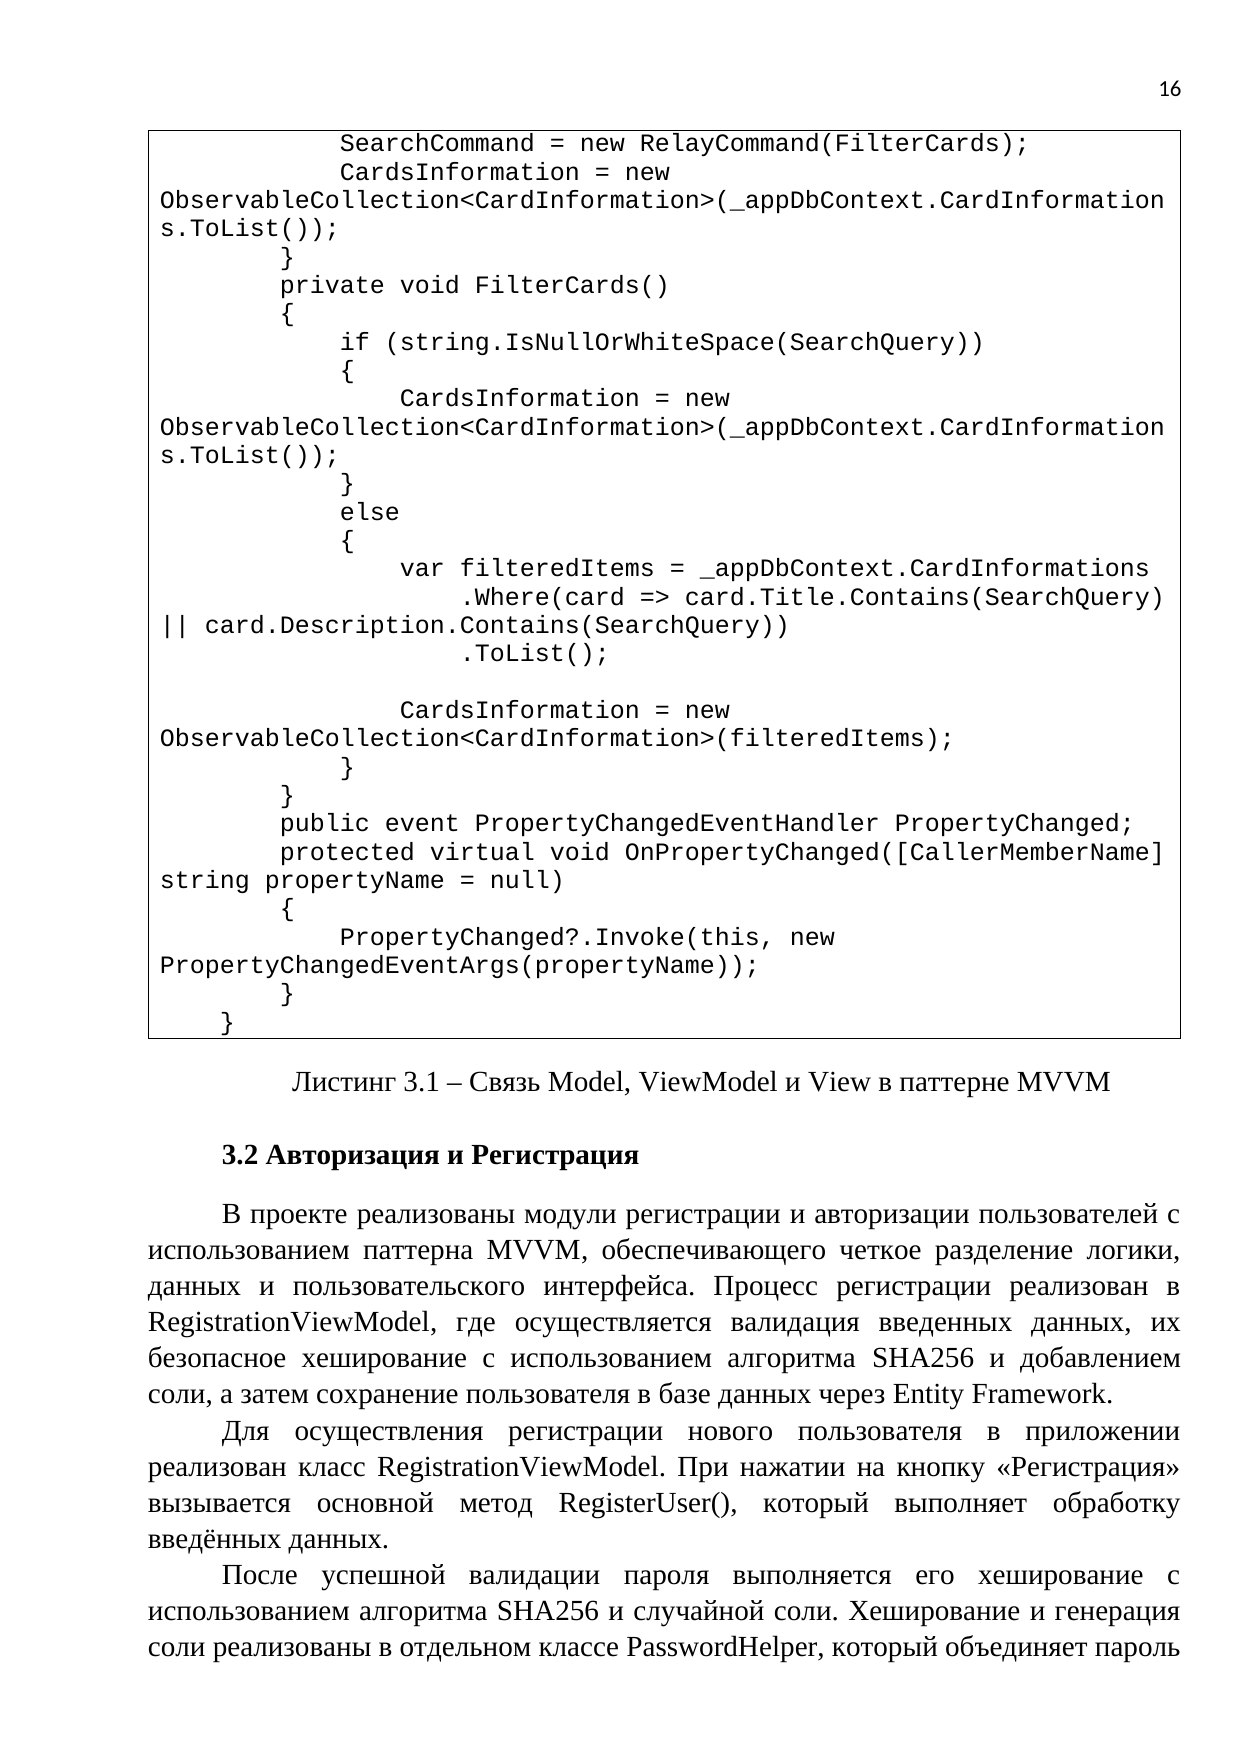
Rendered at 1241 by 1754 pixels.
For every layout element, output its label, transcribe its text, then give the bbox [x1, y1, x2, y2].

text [148, 1557, 1181, 1663]
text Листинг 3.1 – Связь Model, ViewModel и View в паттерне MVVM [148, 1064, 1181, 1097]
text В проекте реализованы модули регистрации и авторизации пользователей с использованием паттерна MVVM, обеспечивающего четкое разделение логики, данных и пользовательского интерфейса. Процесс регистрации реализован в RegistrationViewModel, где осуществляется валидация введенных данных, их безопасное хеширование с использованием алгоритма SHA256 и добавлением соли, а затем сохранение пользователя в базе данных через Entity Framework. [148, 1196, 1181, 1410]
subtitle 3.2 Авторизация и Регистрация [148, 1137, 1181, 1171]
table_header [149, 131, 1180, 1038]
text Для осуществления регистрации нового пользователя в приложении реализован класс RegistrationViewModel. При нажатии на кнопку «Регистрация» вызывается основной метод RegisterUser(), который выполняет обработку введённых данных. [148, 1413, 1181, 1555]
